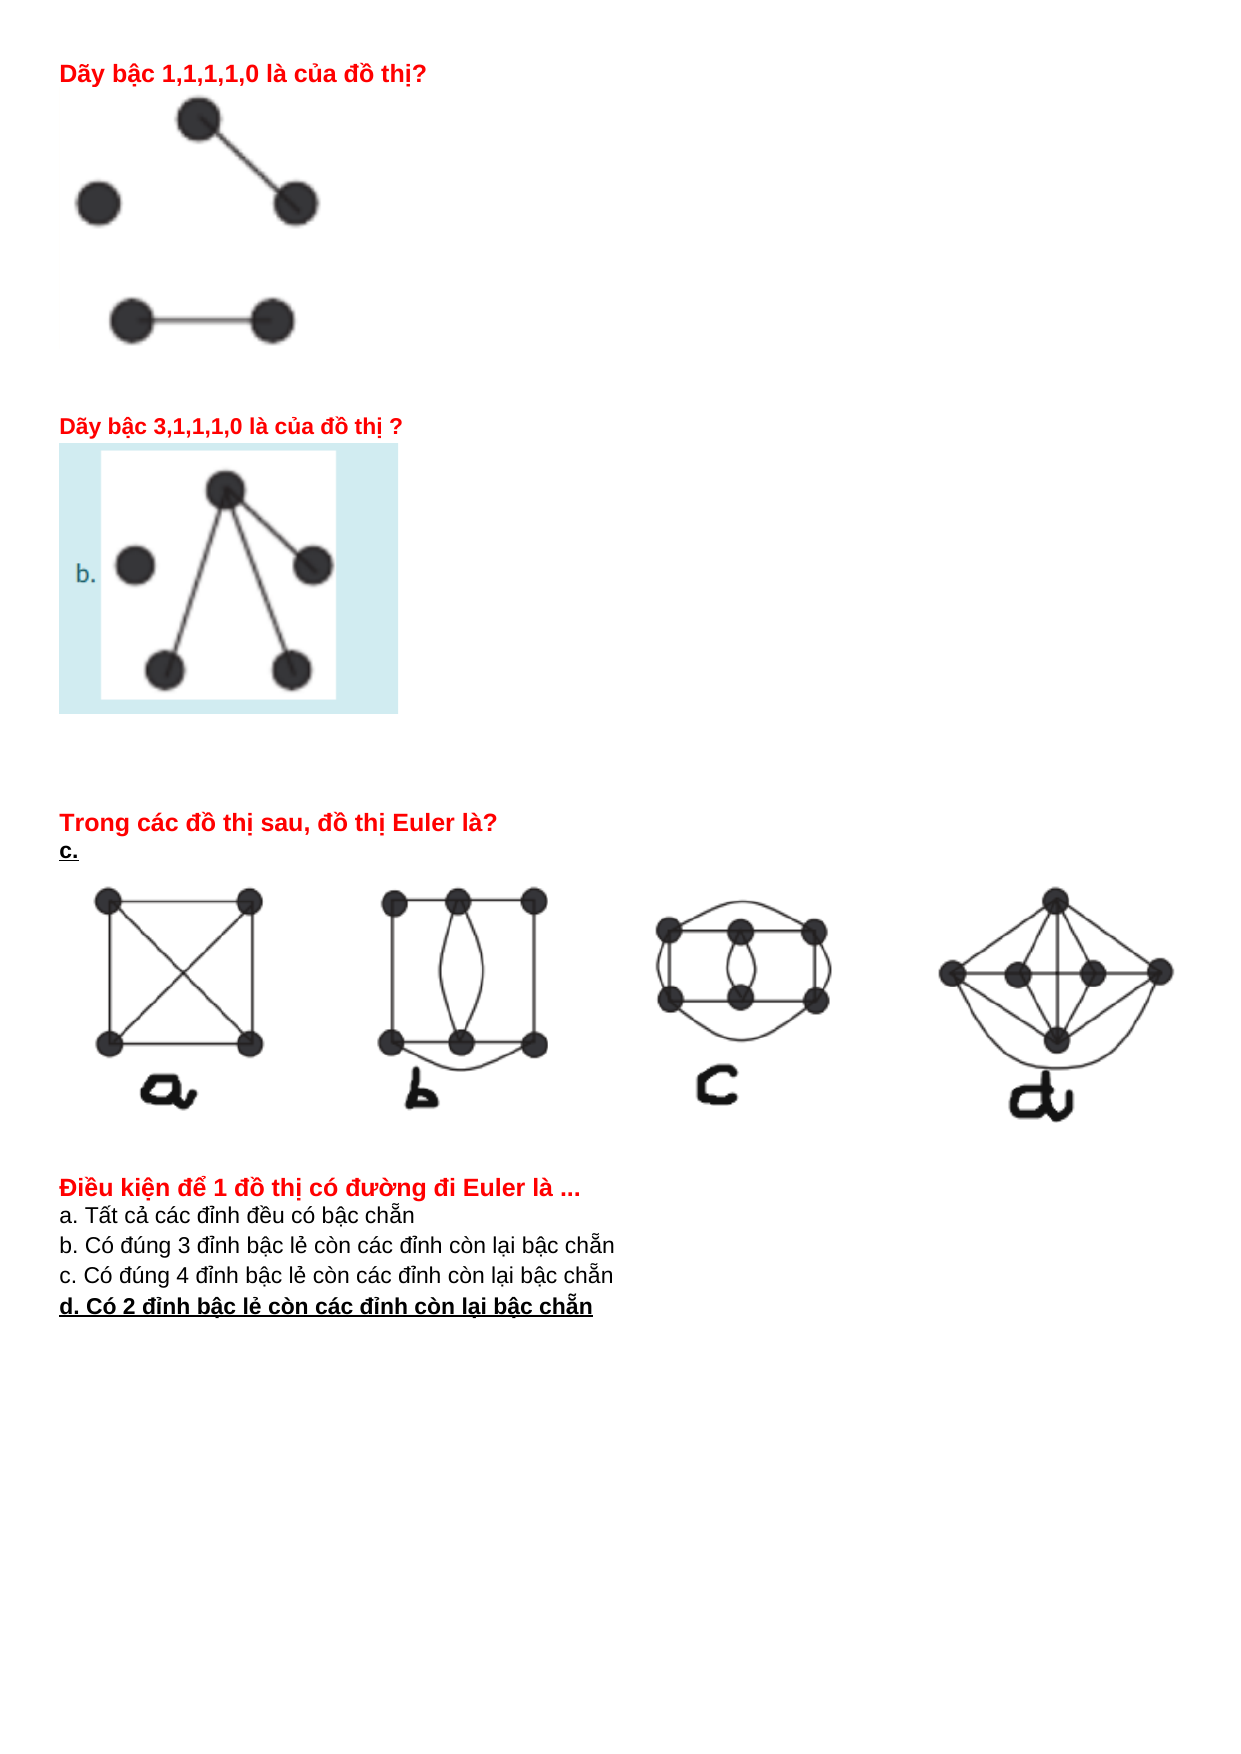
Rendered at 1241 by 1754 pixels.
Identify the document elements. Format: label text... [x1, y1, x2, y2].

picture [59, 87, 326, 349]
text Dãy bậc 3,1,1,1,0 là của đồ thị ? [59, 413, 1181, 439]
picture [59, 443, 399, 714]
subtitle Điều kiện để 1 đồ thị có đường đi Euler là ... [59, 1173, 1181, 1202]
text d. Có 2 đỉnh bậc lẻ còn các đỉnh còn lại bậc chẵn [59, 1293, 1181, 1319]
text b. Có đúng 3 đỉnh bậc lẻ còn các đỉnh còn lại bậc chẵn [59, 1232, 1181, 1259]
subtitle Dãy bậc 1,1,1,1,0 là của đồ thị? [59, 59, 1181, 88]
text c. [59, 837, 1181, 863]
subtitle Trong các đồ thị sau, đồ thị Euler là? [59, 808, 1181, 837]
picture [59, 867, 1182, 1140]
text c. Có đúng 4 đỉnh bậc lẻ còn các đỉnh còn lại bậc chẵn [59, 1262, 1181, 1289]
text a. Tất cả các đỉnh đều có bậc chẵn [59, 1202, 1181, 1228]
